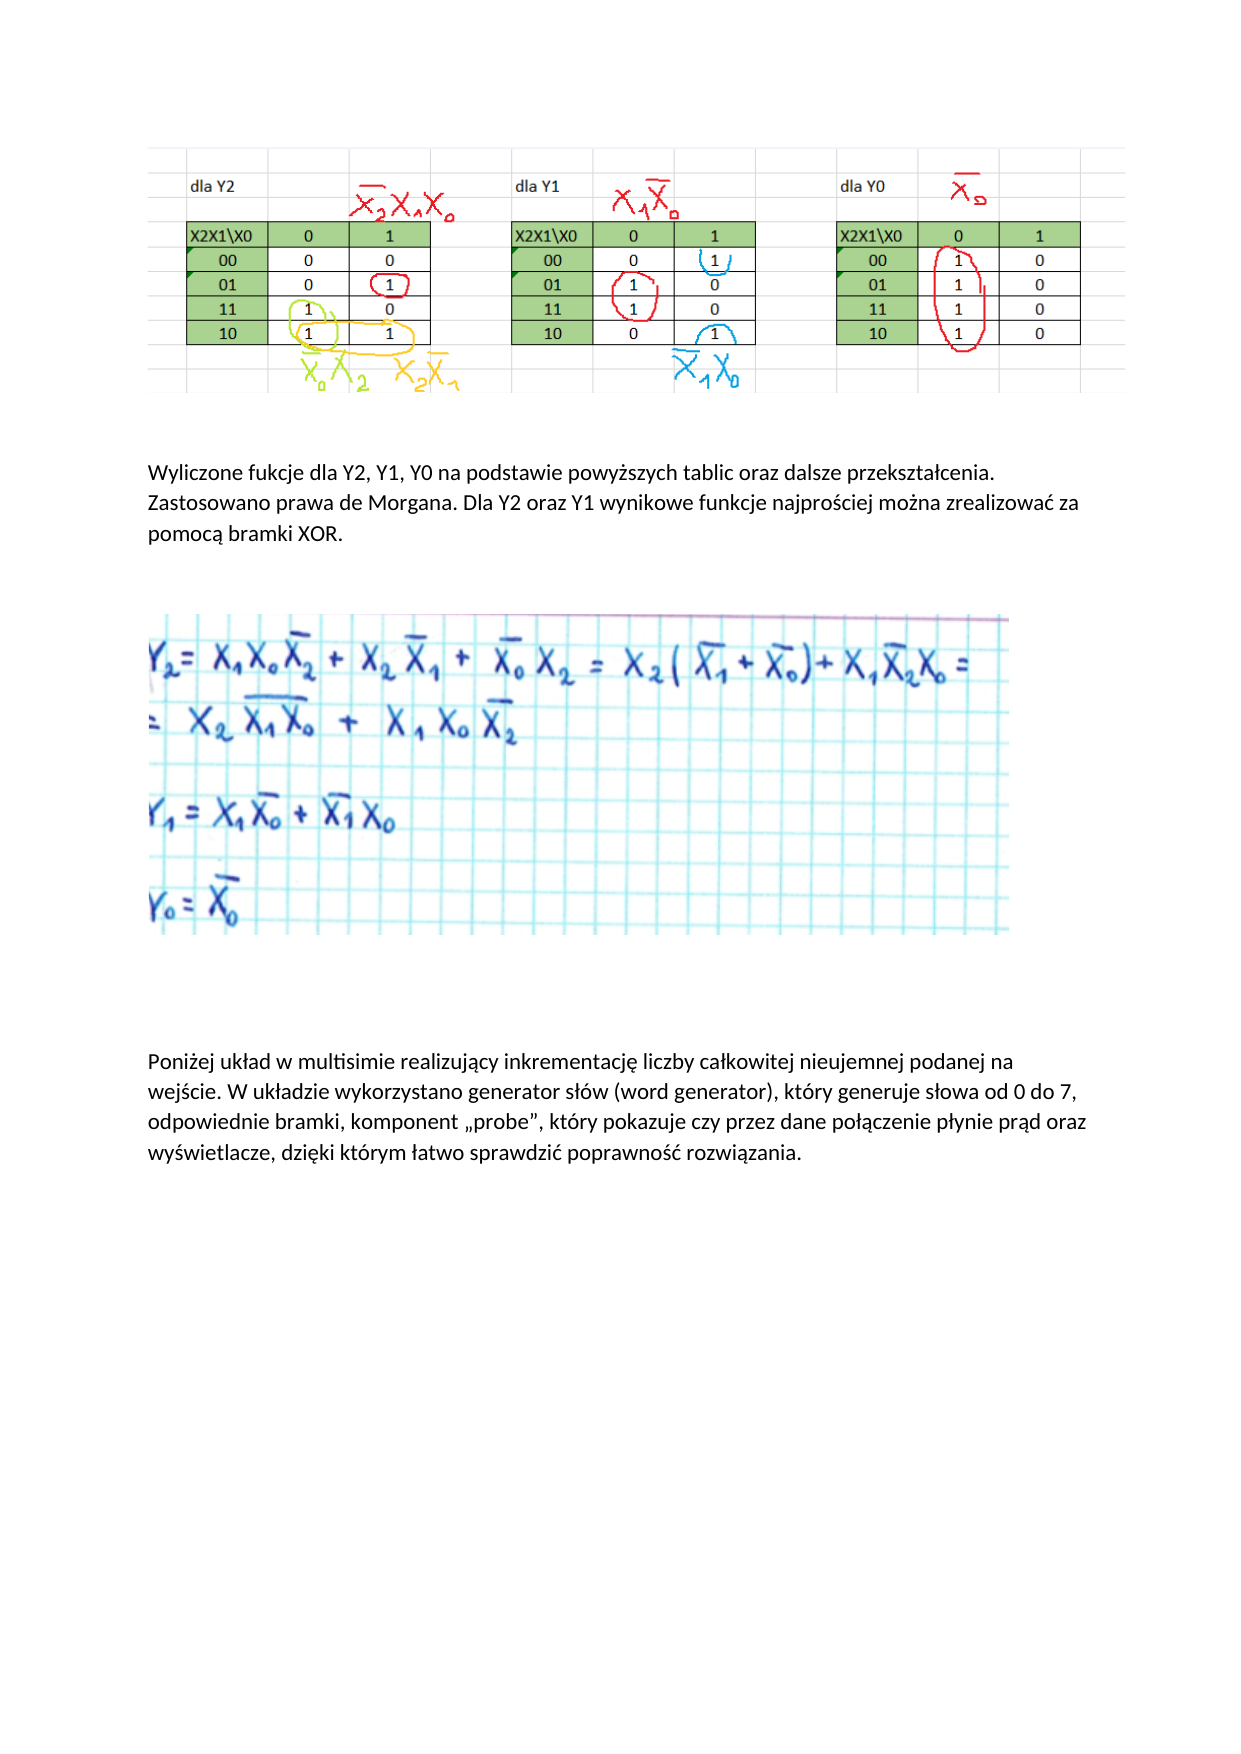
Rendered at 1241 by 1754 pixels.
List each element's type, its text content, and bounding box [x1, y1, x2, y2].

picture [147, 147, 1125, 393]
picture [148, 614, 1009, 935]
text Wyliczone fukcje dla Y2, Y1, Y0 na podstawie powyższych tablic oraz dalsze przekształcenia. Zastosowano prawa de Morgana. Dla Y2 oraz Y1 wynikowe funkcje najprościej można zrealizować za pomocą bramki XOR. [148, 458, 1093, 547]
text Poniżej układ w multisimie realizujący inkrementację liczby całkowitej nieujemnej podanej na wejście. W układzie wykorzystano generator słów (word generator), który generuje słowa od 0 do 7, odpowiednie bramki, komponent „probe”, który pokazuje czy przez dane połączenie płynie prąd oraz wyświetlacze, dzięki którym łatwo sprawdzić poprawność rozwiązania. [148, 1047, 1093, 1166]
